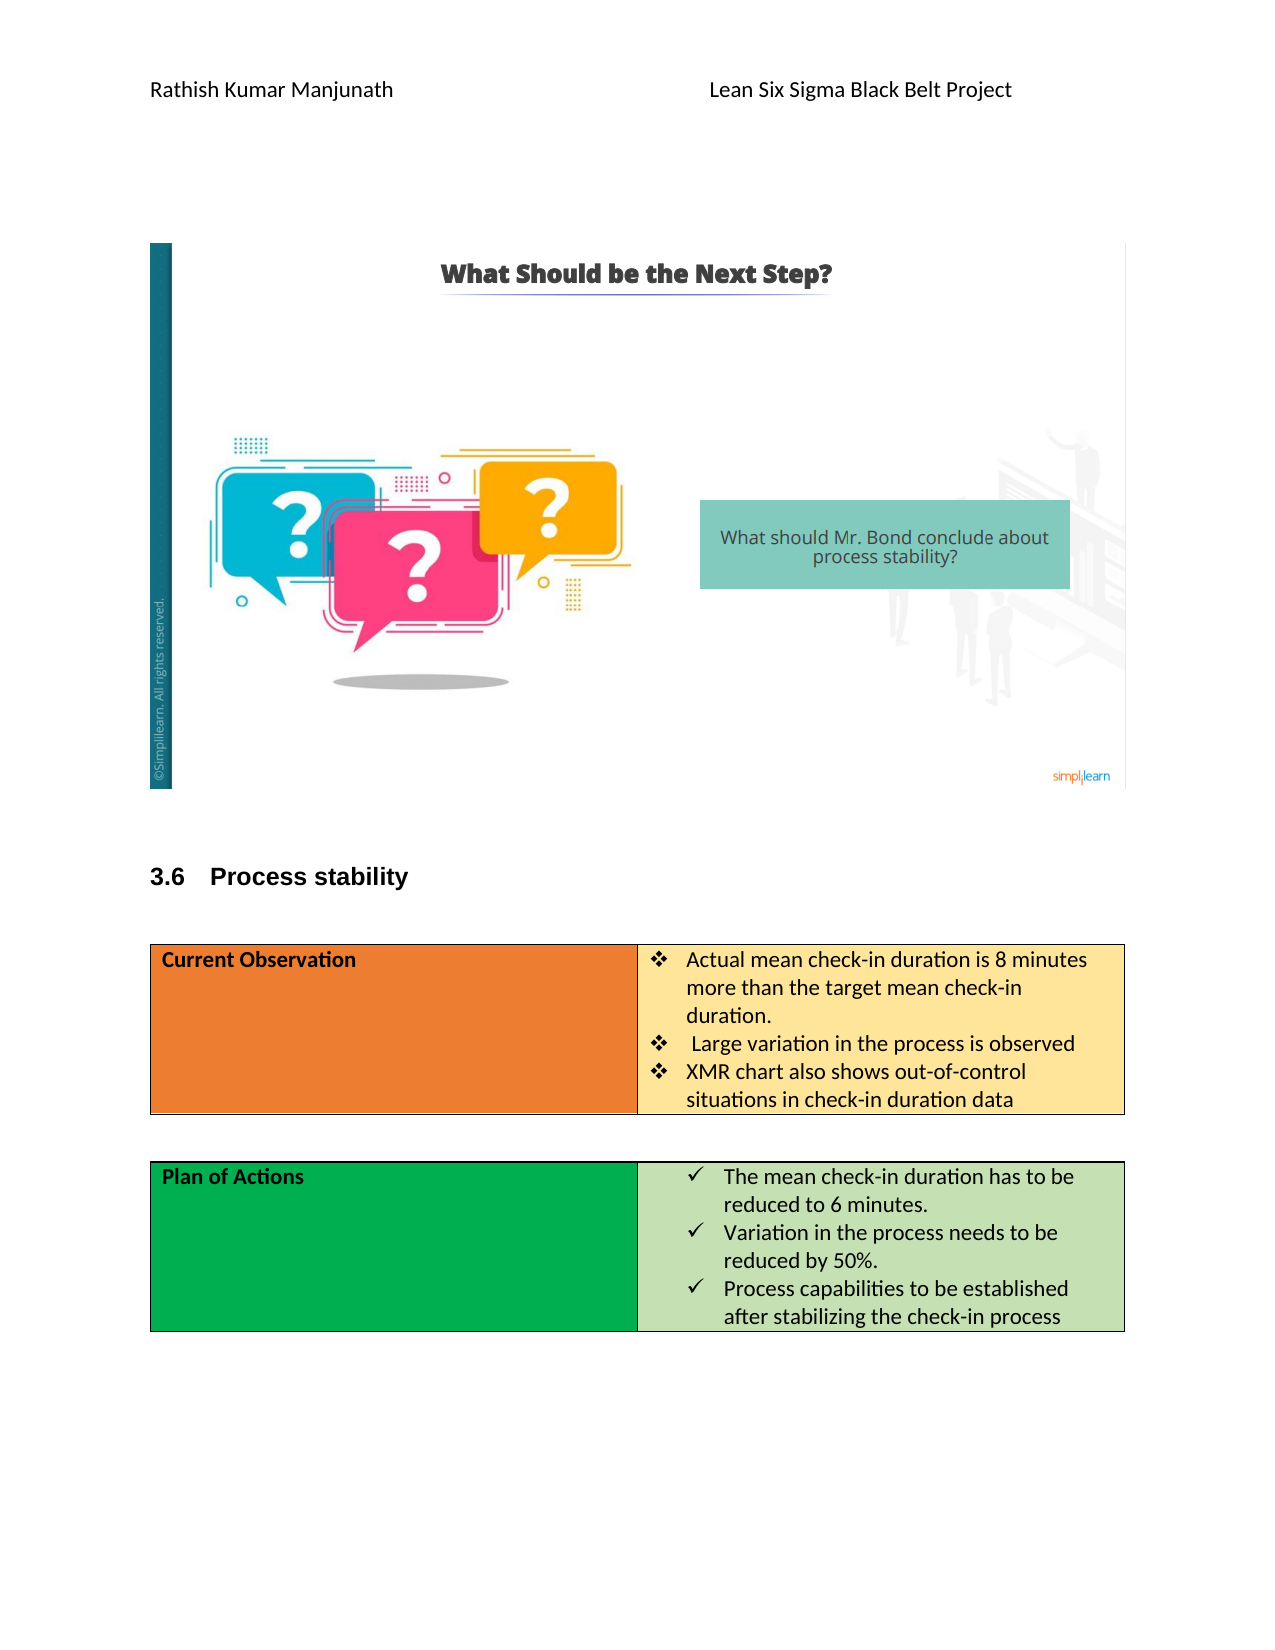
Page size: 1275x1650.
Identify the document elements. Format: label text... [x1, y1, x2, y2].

table_header Current Observation [151, 945, 637, 1113]
picture [150, 243, 1125, 789]
subtitle Process stability [150, 862, 1125, 891]
table_header Actual mean check-in duration is 8 minutes more than the target mean check-in duration. Large variation in the process is observed XMR chart also shows out-of-control situations in check-in duration data [638, 945, 1124, 1113]
table_header Plan of Actions [151, 1163, 637, 1331]
table_header The mean check-in duration has to be reduced to 6 minutes. Variation in the process needs to be reduced by 50%. Process capabilities to be established after stabilizing the check-in process [638, 1163, 1124, 1331]
